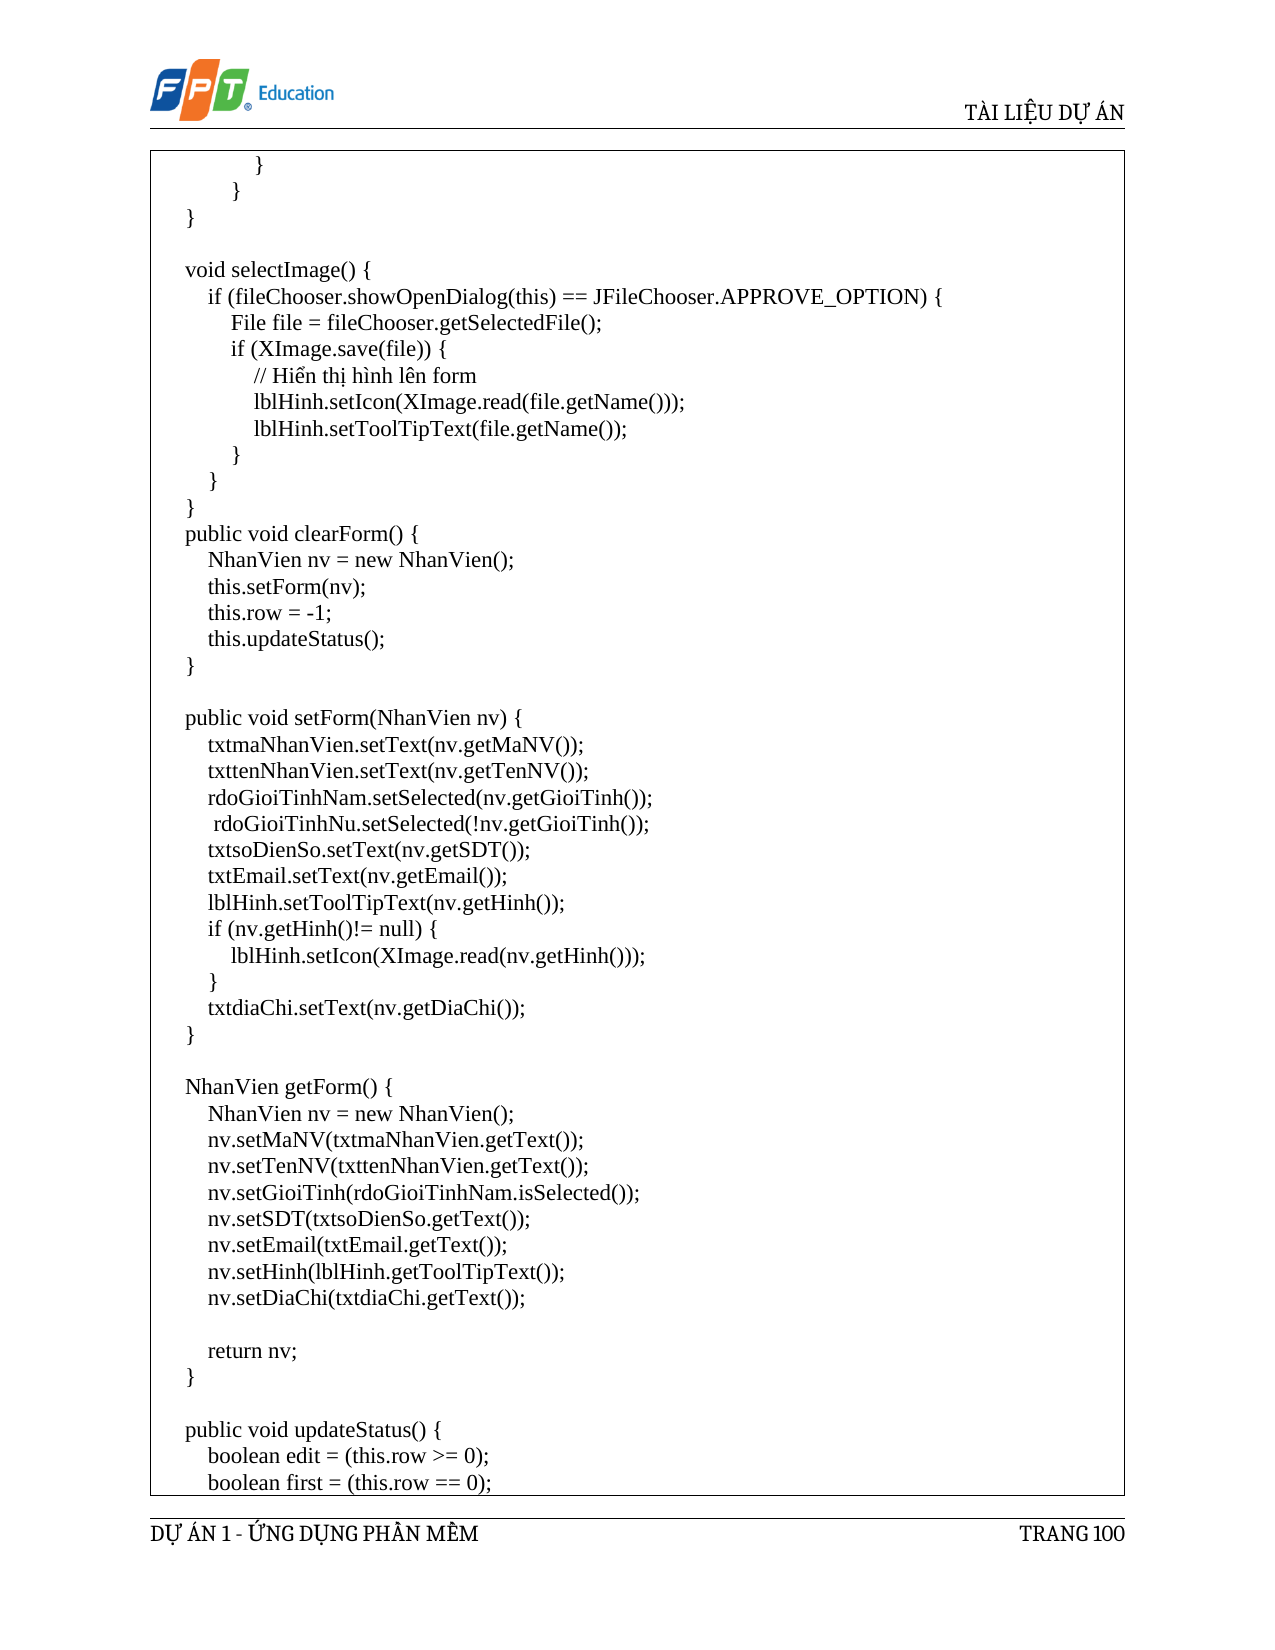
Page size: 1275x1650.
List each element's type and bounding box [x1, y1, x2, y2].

table_header [151, 151, 1124, 1495]
picture [150, 59, 336, 121]
